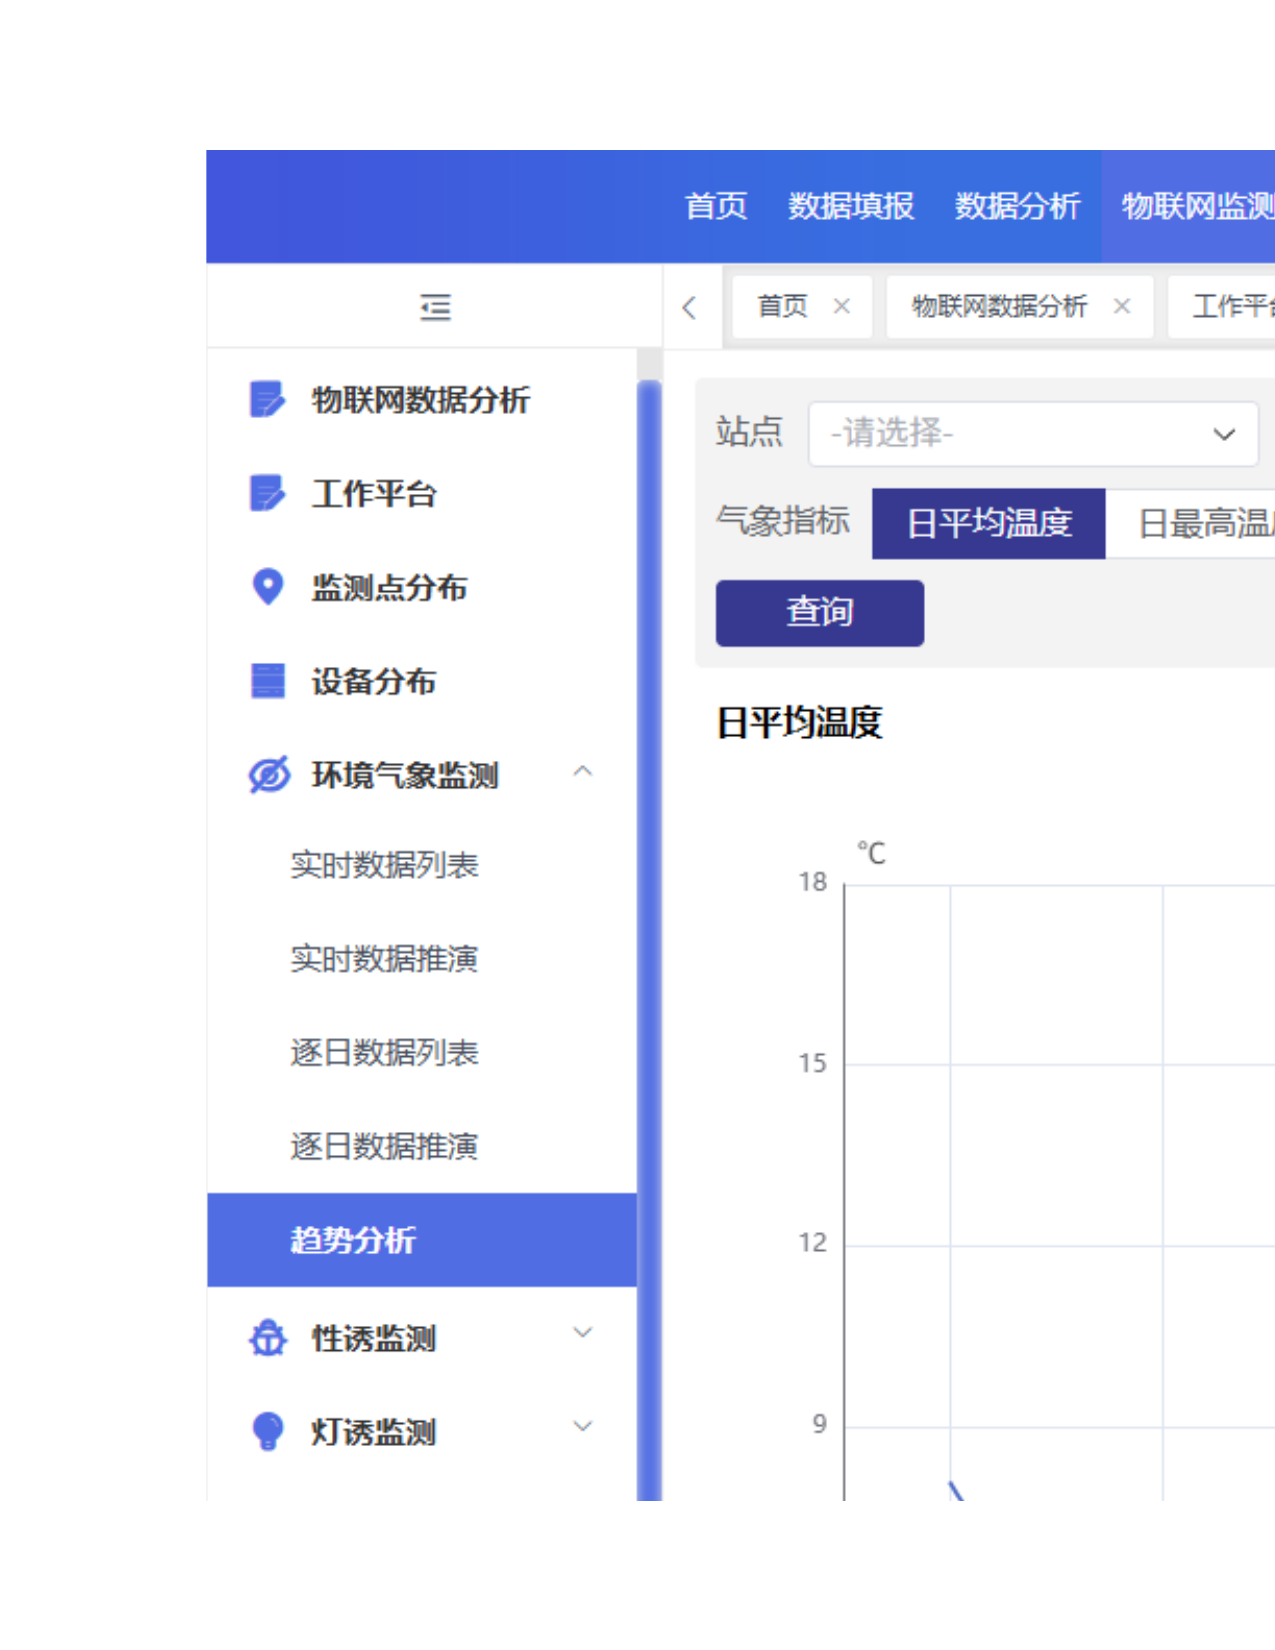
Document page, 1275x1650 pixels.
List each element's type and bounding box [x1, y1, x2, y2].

picture [206, 150, 1275, 1501]
